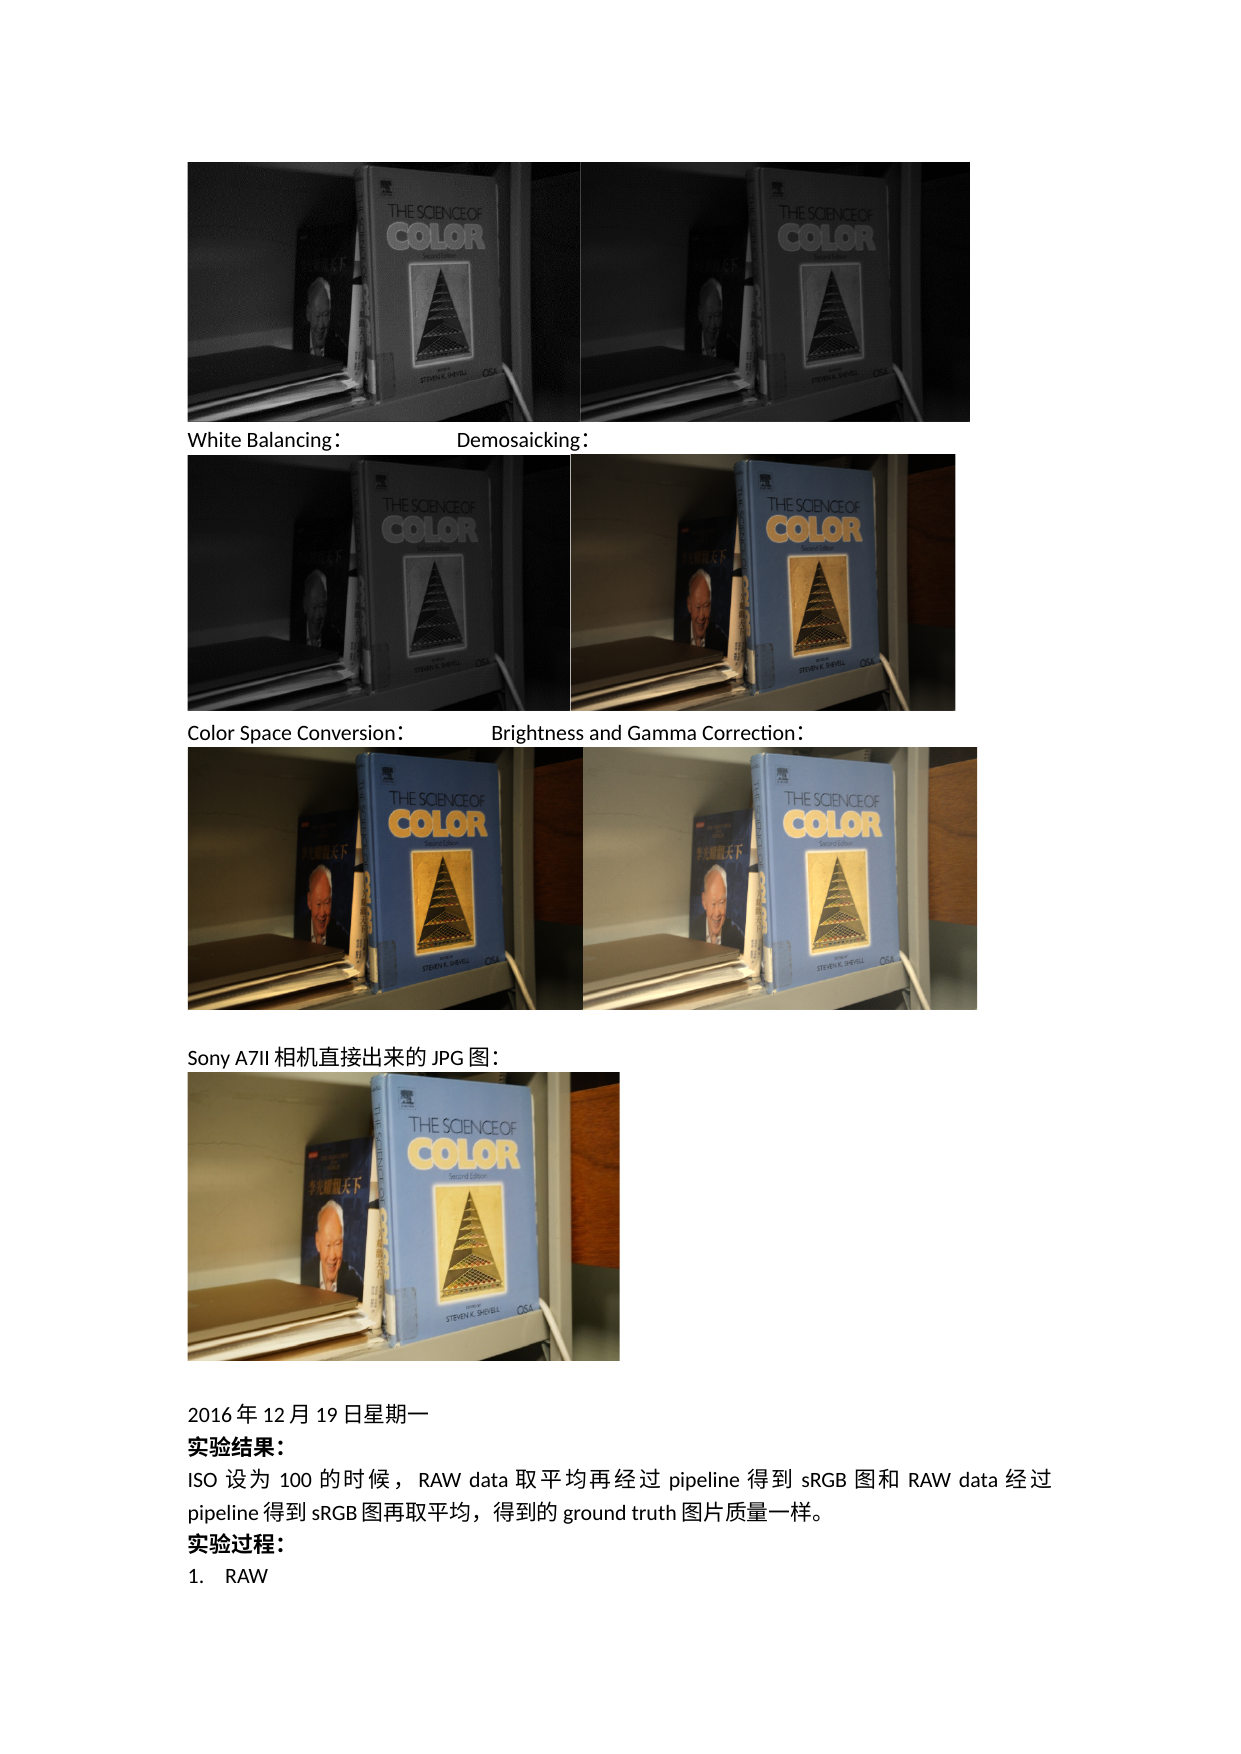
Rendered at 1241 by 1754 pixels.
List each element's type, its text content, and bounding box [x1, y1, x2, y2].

text Sony A7II相机直接出来的JPG图： [187, 1039, 1053, 1072]
text White Balancing： Demosaicking： [187, 422, 1053, 454]
text Color Space Conversion： Brightness and Gamma Correction： [187, 714, 1053, 747]
picture [187, 162, 970, 422]
text 实验结果： [187, 1429, 1053, 1462]
text 2016年12月19日星期一 [187, 1397, 1053, 1429]
text 实验过程： [187, 1527, 1053, 1559]
picture [187, 747, 978, 1010]
picture [187, 454, 956, 711]
list RAW [187, 1559, 1053, 1592]
picture [187, 1072, 620, 1361]
text ISO设为100的时候，RAW data取平均再经过pipeline得到sRGB图和RAW data经过pipeline得到sRGB图再取平均，得到的ground truth图片质量一样。 [187, 1462, 1053, 1527]
